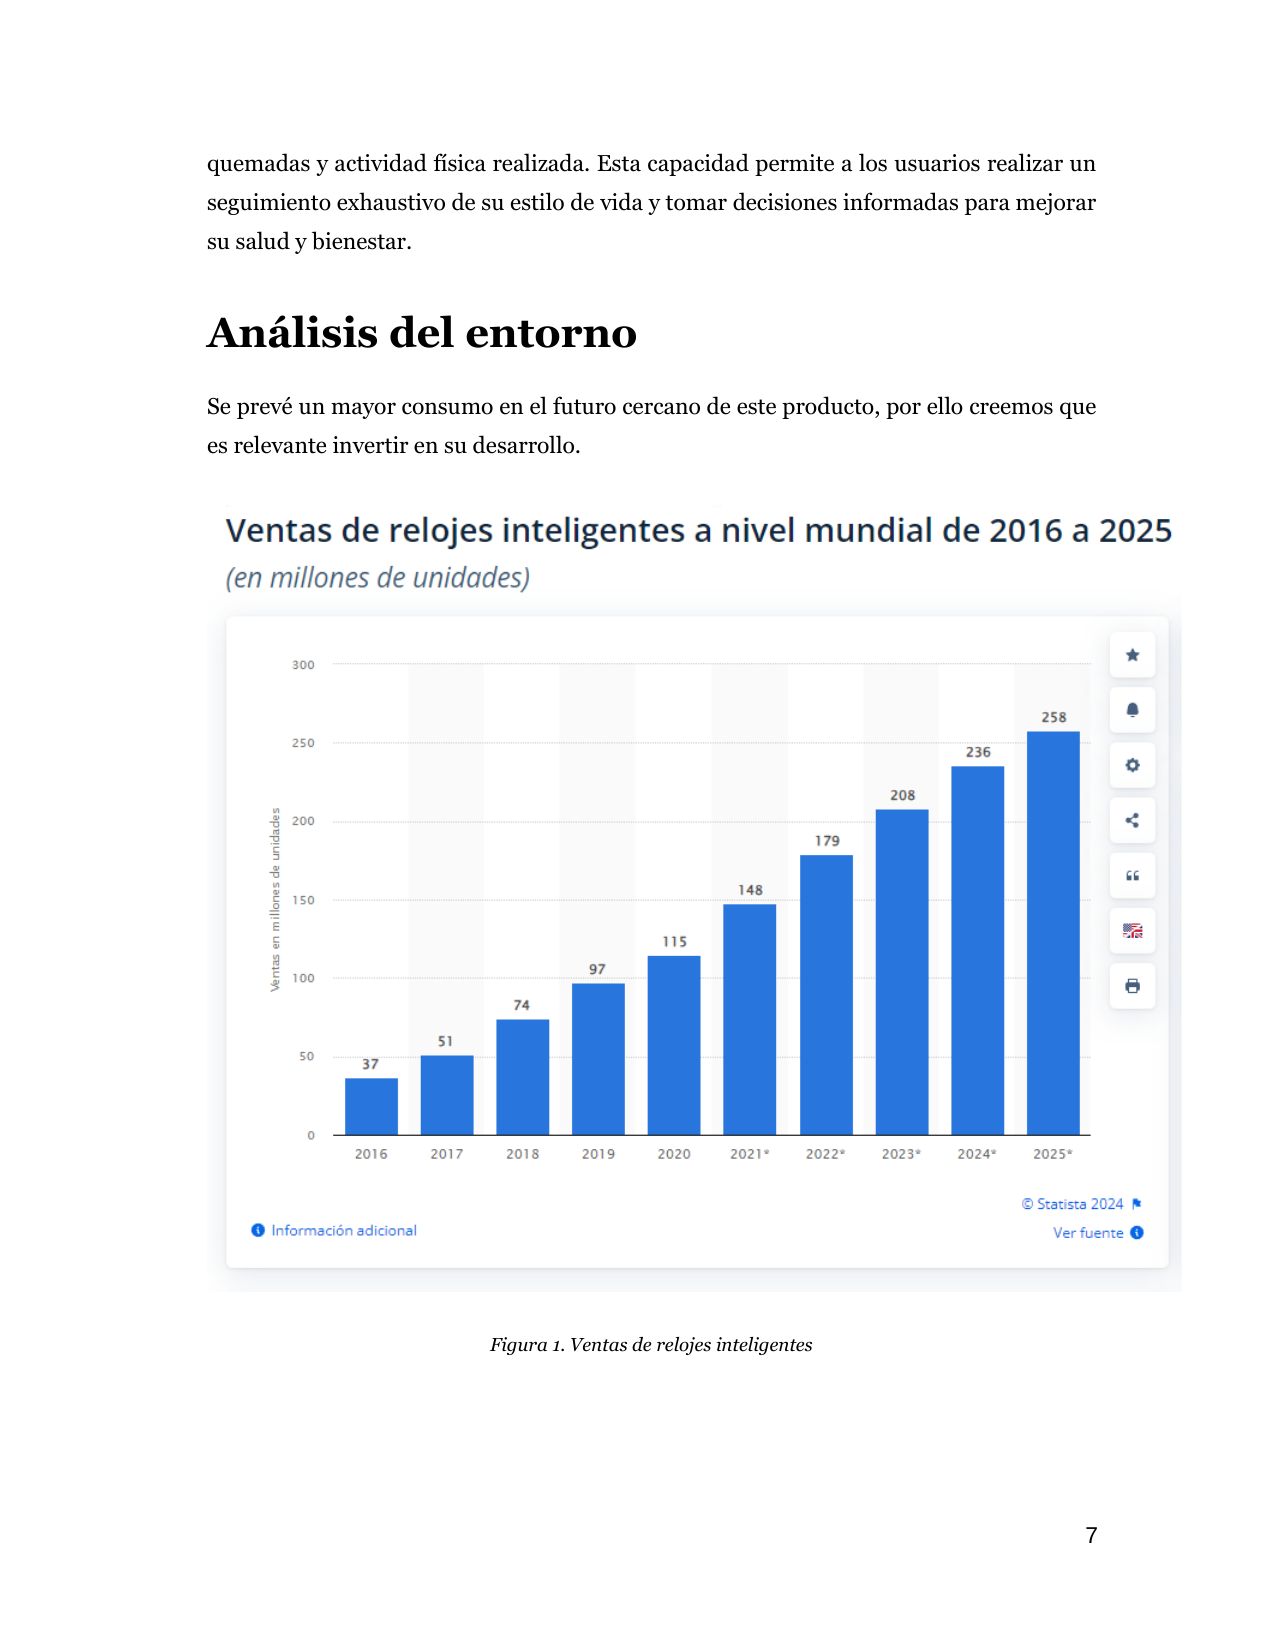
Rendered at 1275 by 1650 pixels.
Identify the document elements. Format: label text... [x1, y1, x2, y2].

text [207, 151, 1098, 255]
text Se prevé un mayor consumo en el futuro cercano de este producto, por ello creemos que es relevante invertir en su desarrollo. [207, 393, 1098, 458]
picture [206, 500, 1182, 1292]
text Figura 1. Ventas de relojes inteligentes [207, 1334, 1098, 1356]
subtitle Análisis del entorno [207, 309, 1098, 357]
